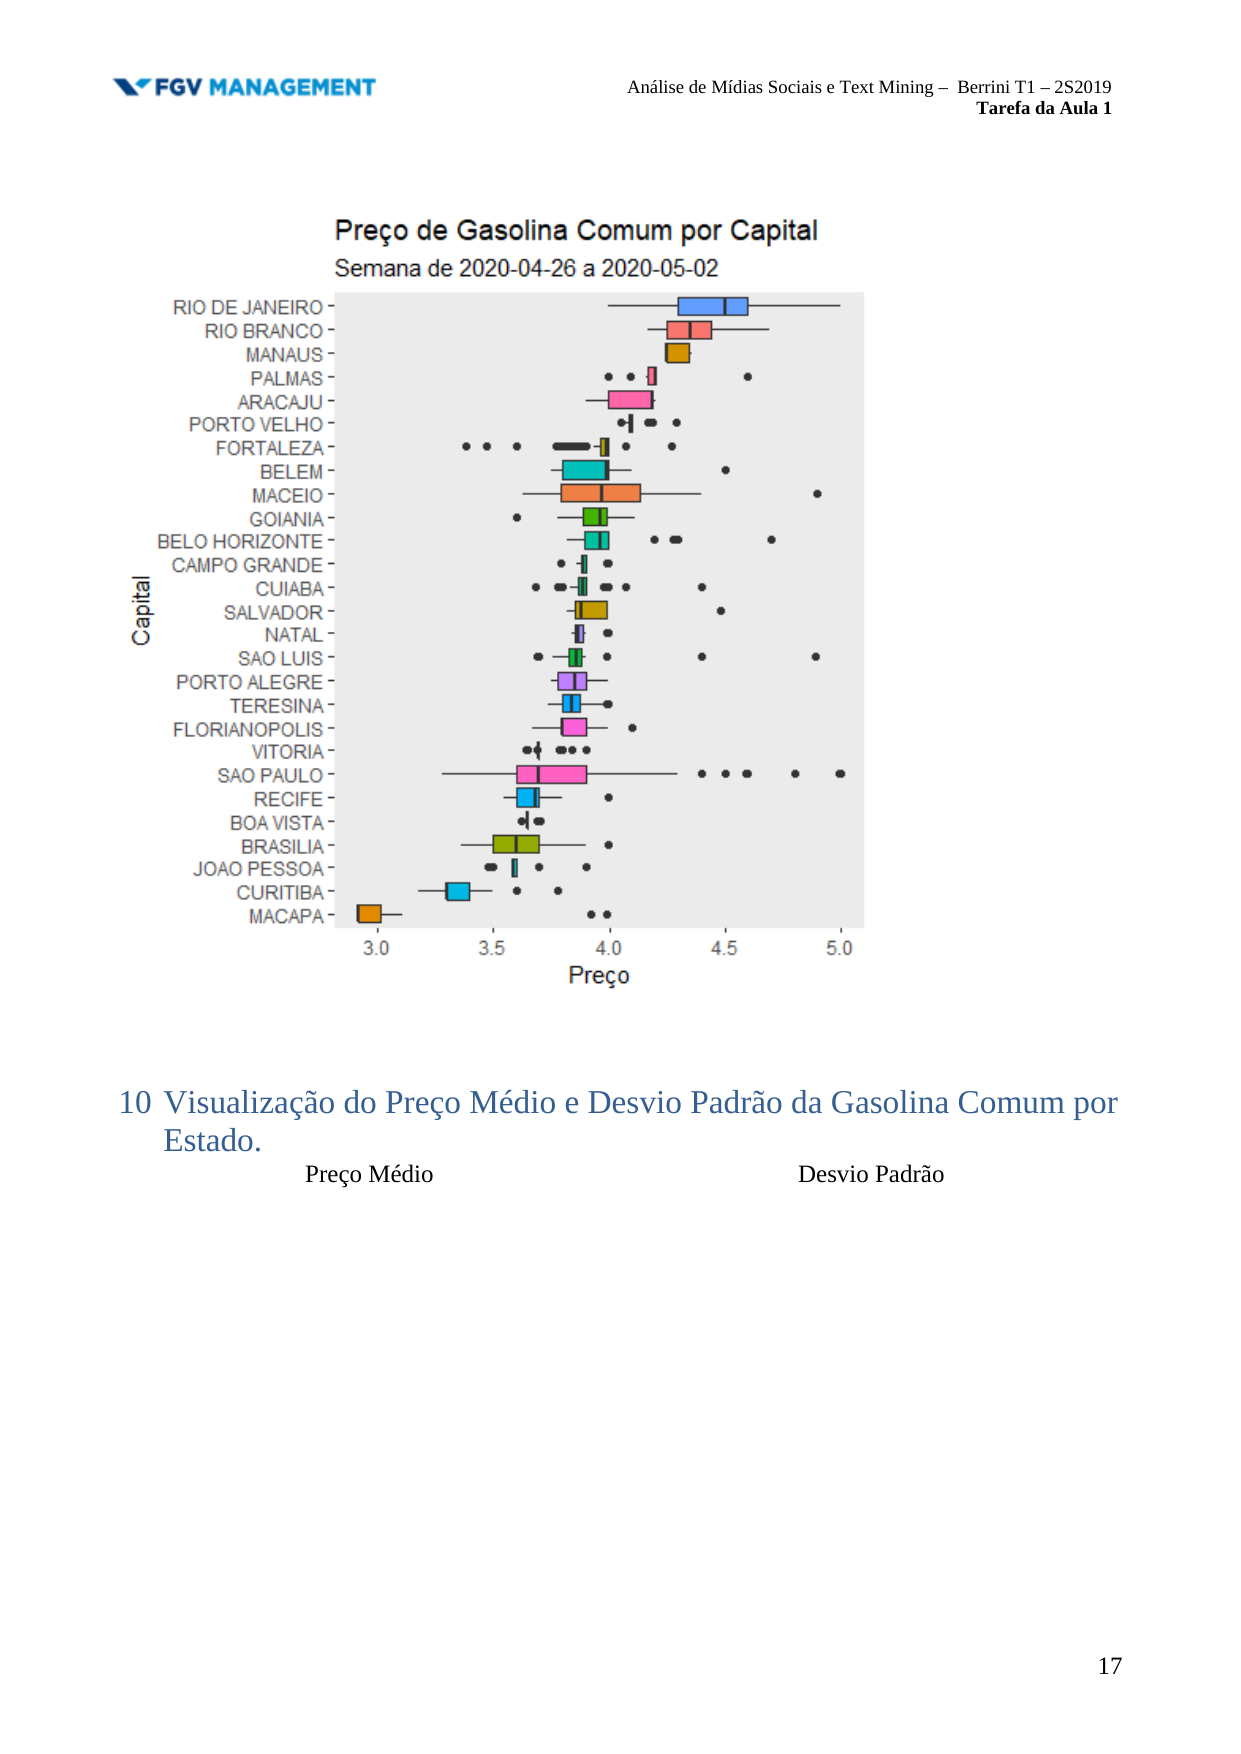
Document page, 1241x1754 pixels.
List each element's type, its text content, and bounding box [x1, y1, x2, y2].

subtitle Visualização do Preço Médio e Desvio Padrão da Gasolina Comum por Estado. [118, 1082, 1122, 1159]
table_header Desvio Padrão [620, 1159, 1122, 1188]
table_header Preço Médio [118, 1159, 620, 1188]
picture [104, 73, 391, 105]
picture [118, 147, 877, 1058]
